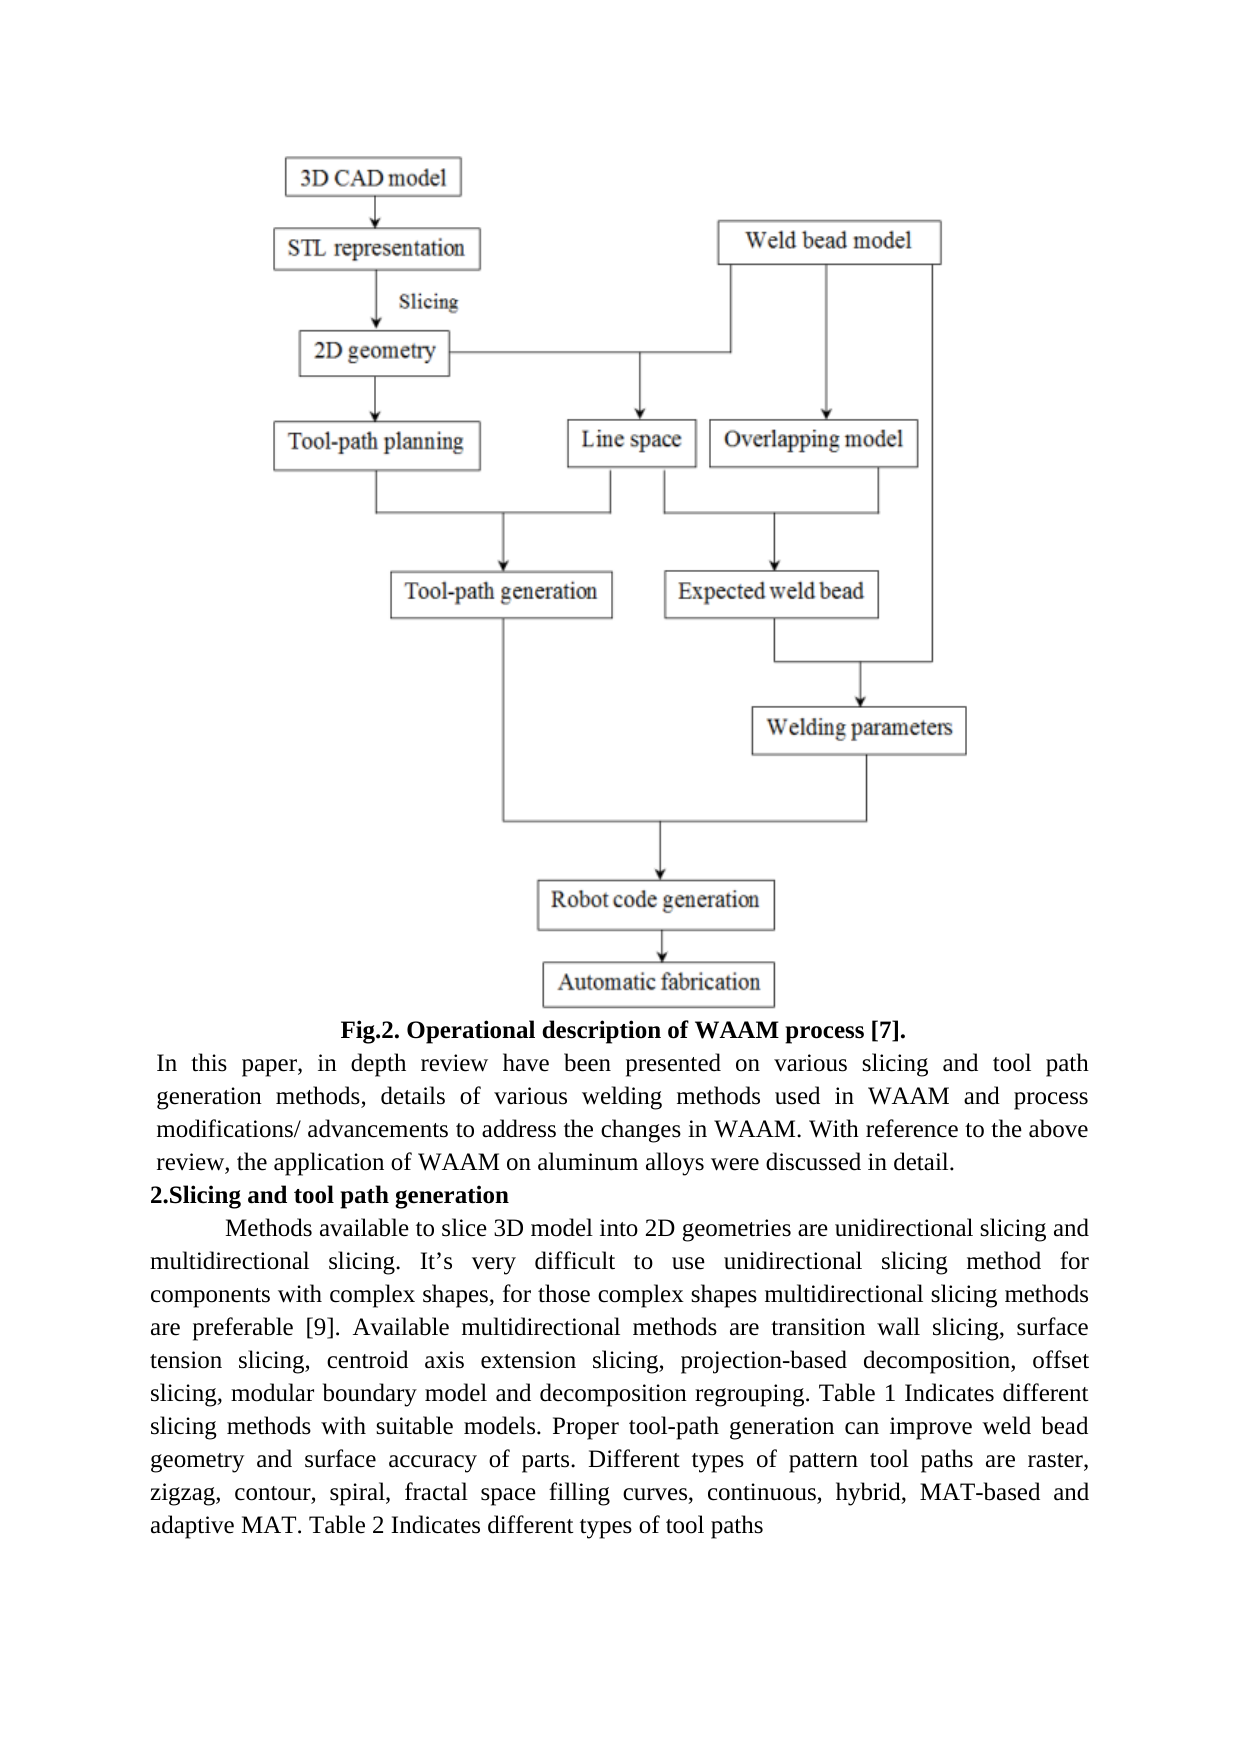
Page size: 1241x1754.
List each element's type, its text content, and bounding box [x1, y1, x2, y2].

text 2.Slicing and tool path generation [150, 1180, 1090, 1209]
text Fig.2. Operational description of WAAM process [7]. [156, 1015, 1090, 1044]
text Methods available to slice 3D model into 2D geometries are unidirectional slicing and multidirectional slicing. It’s very difficult to use unidirectional slicing method for components with complex shapes, for those complex shapes multidirectional slicing methods are preferable [9]. Available multidirectional methods are transition wall slicing, surface tension slicing, centroid axis extension slicing, projection-based decomposition, offset slicing, modular boundary model and decomposition regrouping. Table 1 Indicates different slicing methods with suitable models. Proper tool-path generation can improve weld bead geometry and surface accuracy of parts. Different types of pattern tool paths are raster, zigzag, contour, spiral, fractal space filling curves, continuous, hybrid, MAT-based and adaptive MAT. Table 2 Indicates different types of tool paths [150, 1213, 1090, 1539]
text In this paper, in depth review have been presented on various slicing and tool path generation methods, details of various welding methods used in WAAM and process modifications/ advancements to address the changes in WAAM. With reference to the above review, the application of WAAM on aluminum alloys were discussed in detail. [156, 1048, 1090, 1176]
